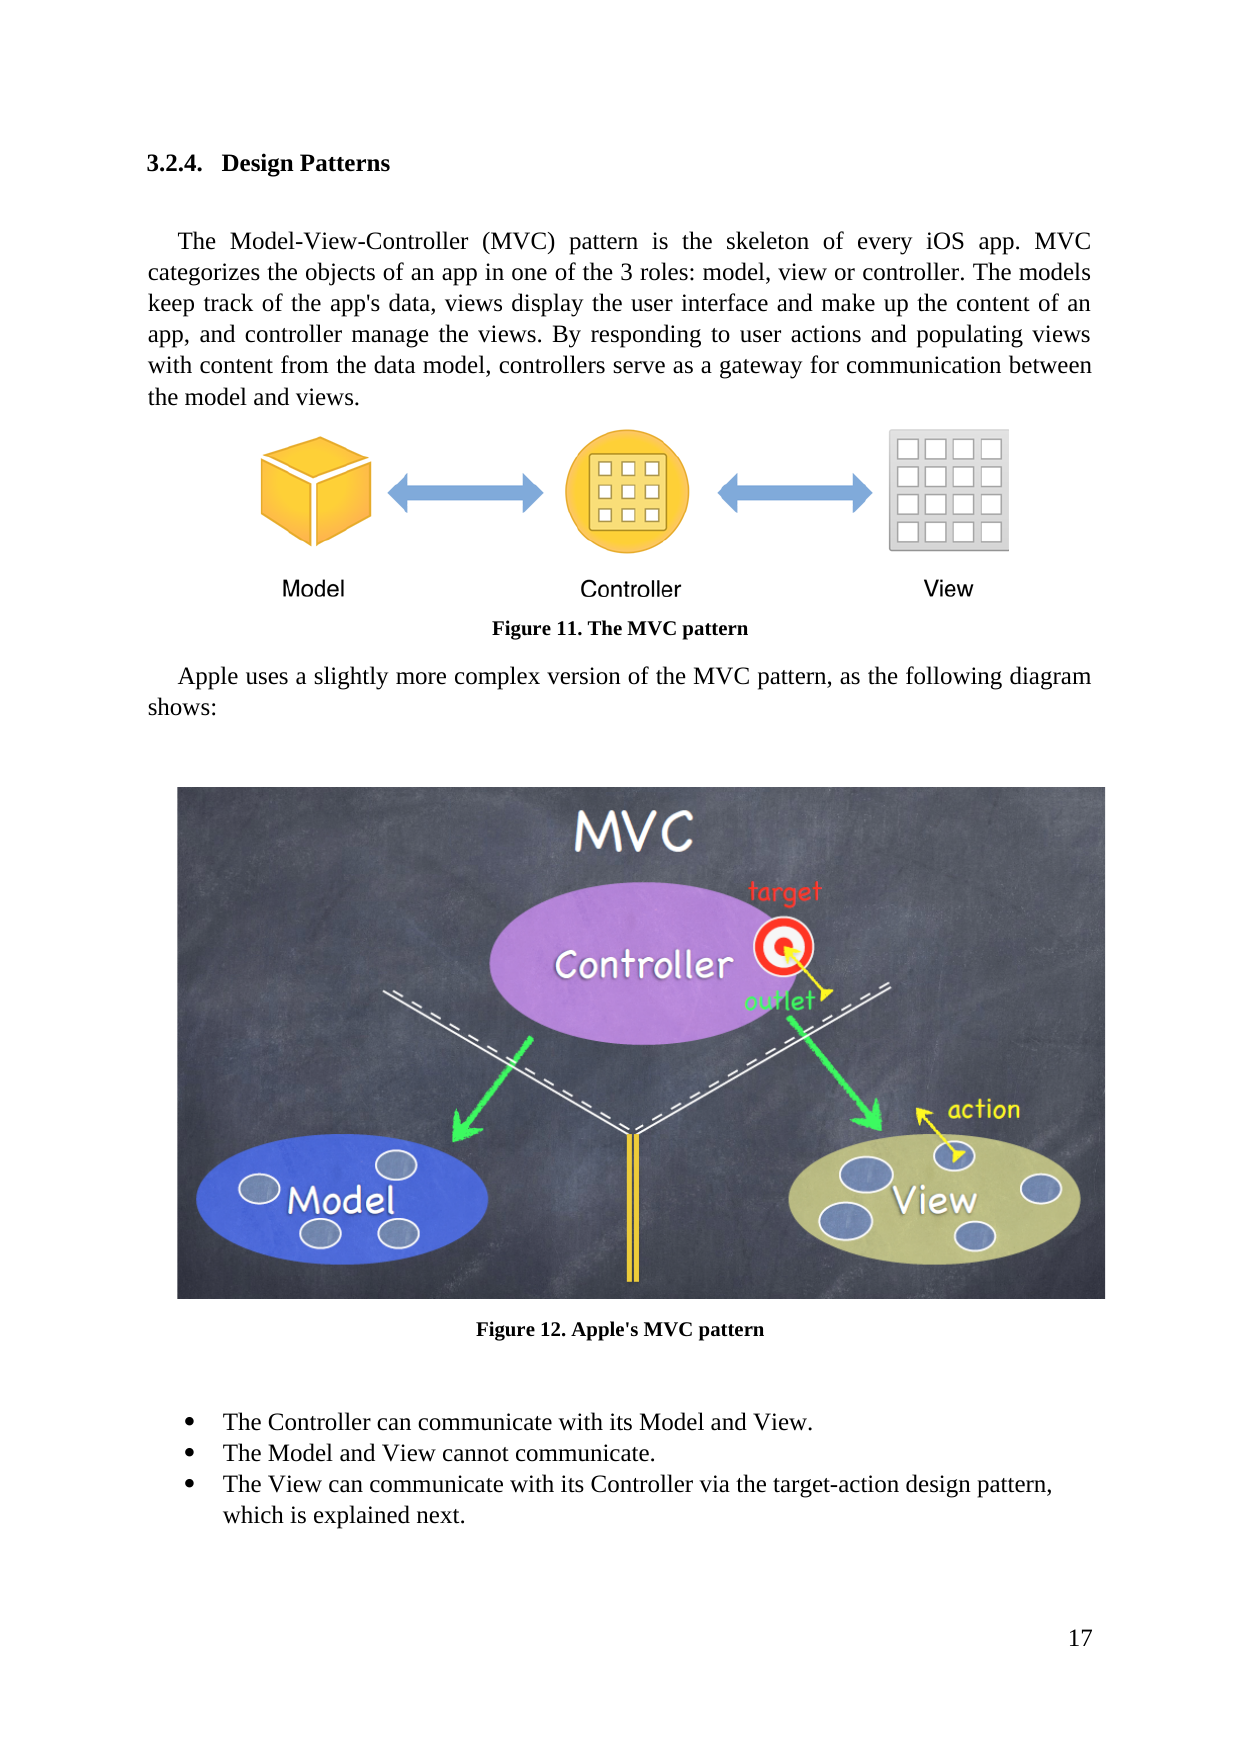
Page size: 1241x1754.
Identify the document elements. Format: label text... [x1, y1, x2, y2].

picture [177, 787, 1106, 1299]
list The View can communicate with its Controller via the target-action design pattern, which is explained next. [185, 1469, 1093, 1529]
picture [260, 429, 1009, 597]
list The Controller can communicate with its Model and View. [185, 1407, 1093, 1436]
text The Model-View-Controller (MVC) pattern is the skeleton of every iOS app. MVC categorizes the objects of an app in one of the 3 roles: model, view or controller. The models keep track of the app's data, views display the user interface and make up the content of an app, and controller manage the views. By responding to user actions and populating views with content from the data model, controllers serve as a gateway for communication between the model and views. [148, 226, 1093, 410]
list The Model and View cannot communicate. [185, 1438, 1093, 1467]
text Apple uses a slightly more complex version of the MVC pattern, as the following diagram shows: [148, 661, 1093, 721]
text Design Patterns [146, 148, 1093, 176]
text Figure 12. Apple's MVC pattern [148, 1317, 1093, 1341]
text Figure 11. The MVC pattern [148, 616, 1093, 640]
